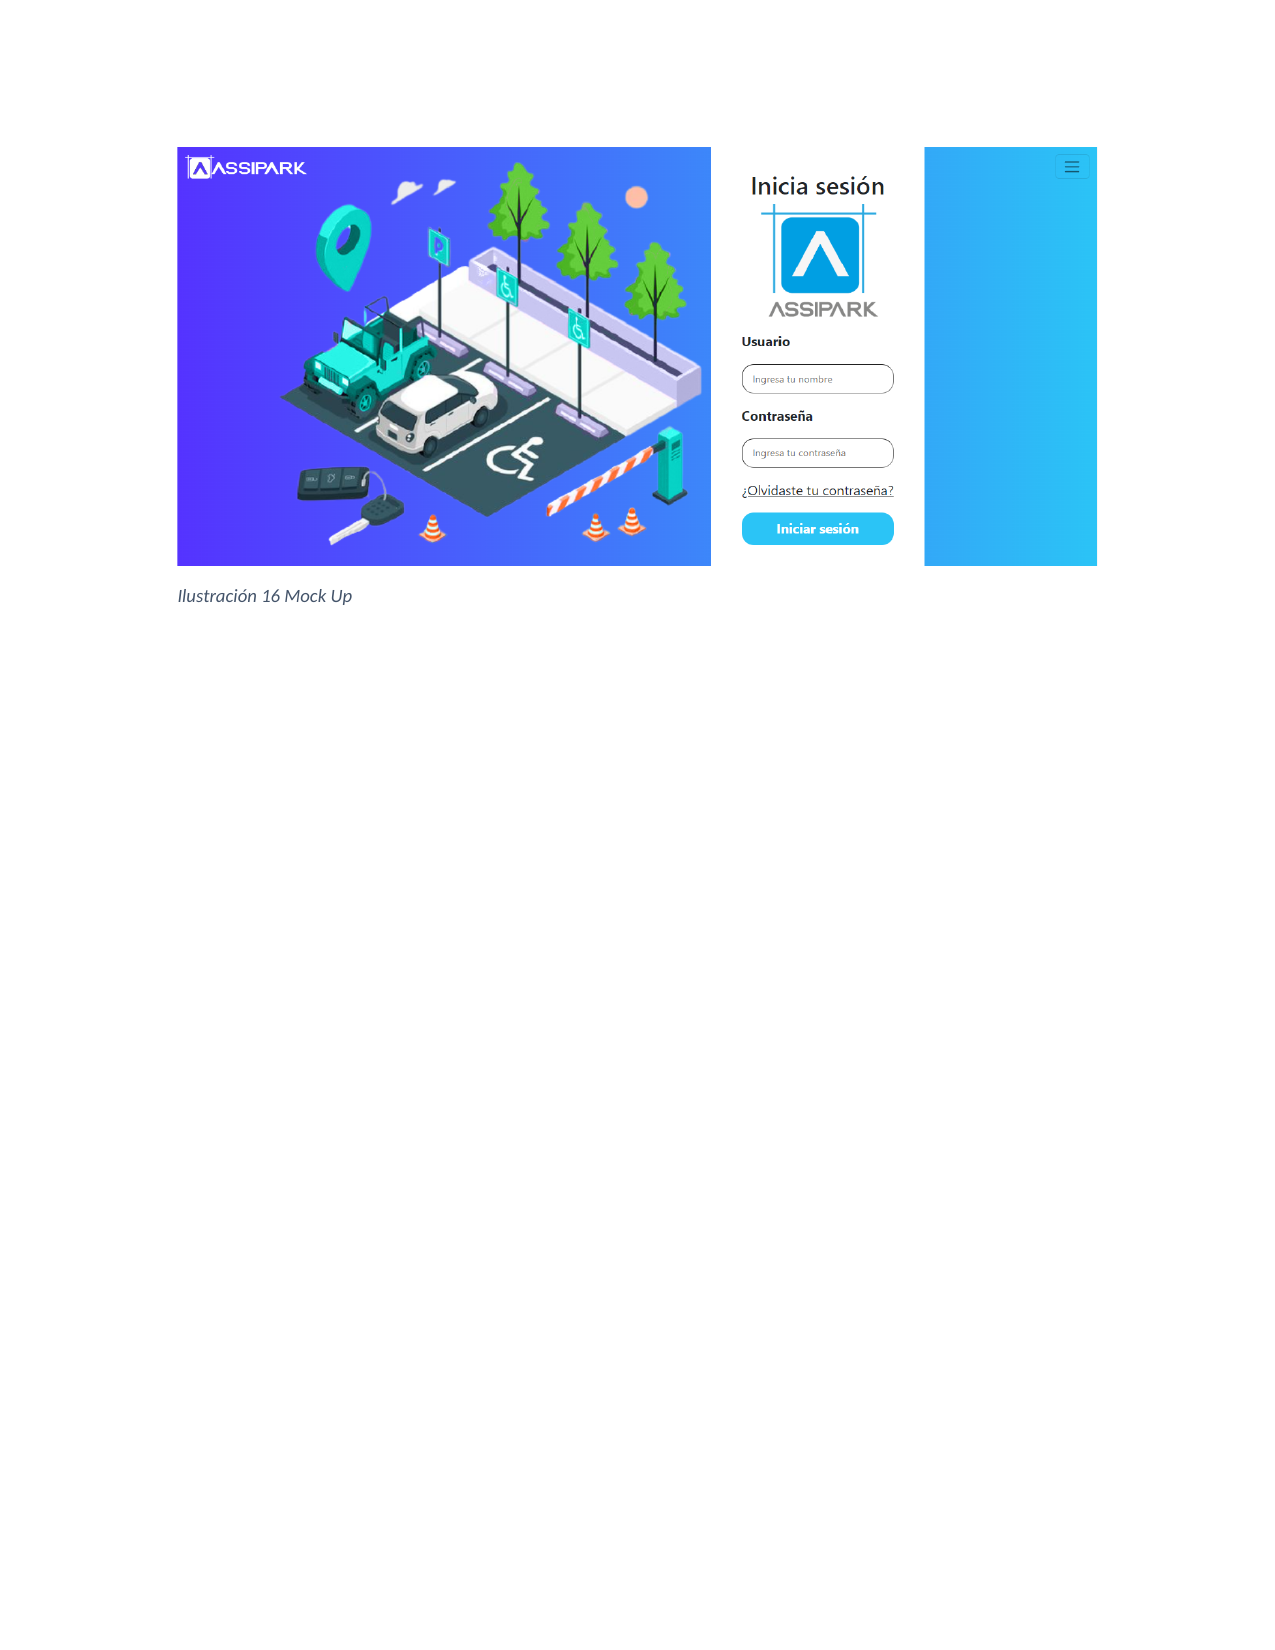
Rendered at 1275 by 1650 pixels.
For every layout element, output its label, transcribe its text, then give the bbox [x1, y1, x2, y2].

picture [177, 147, 1098, 566]
text Ilustración 16 Mock Up [177, 584, 1098, 607]
